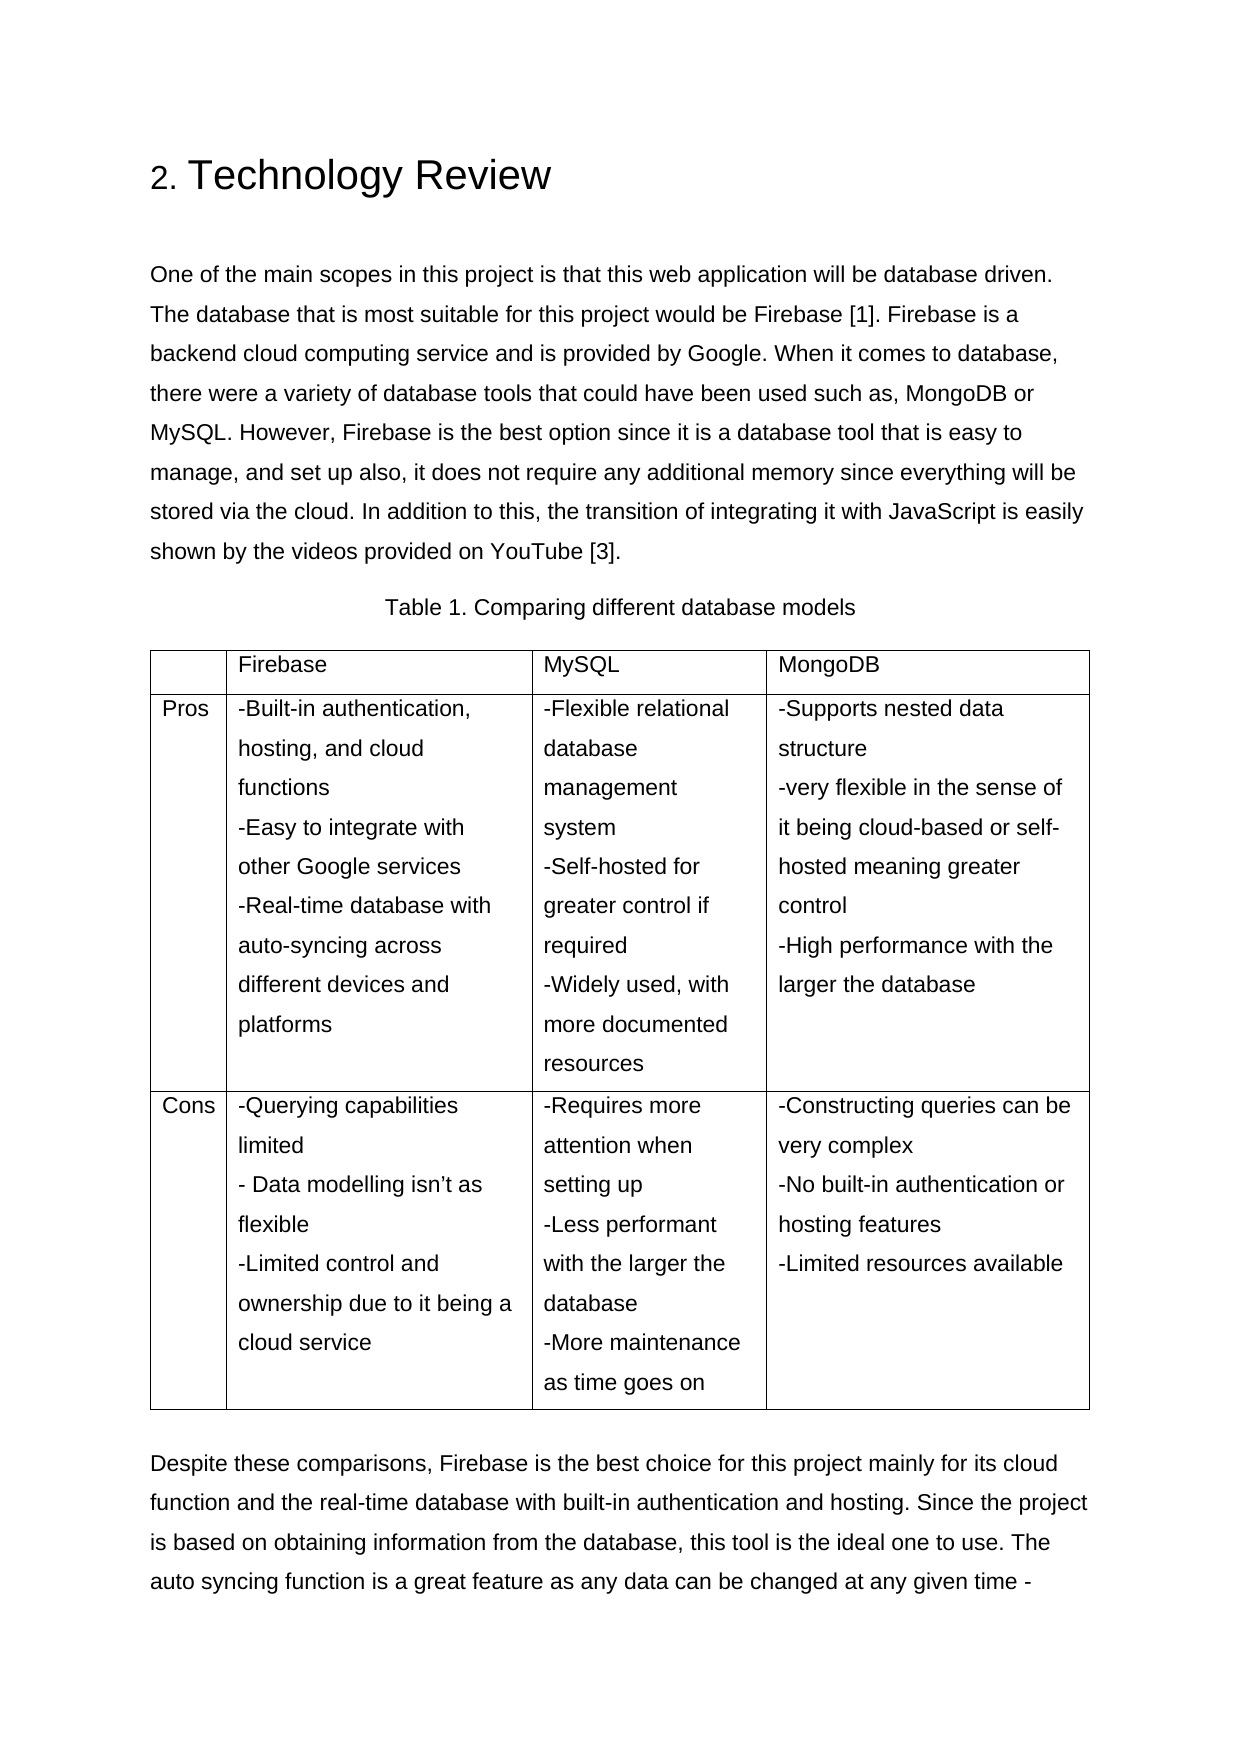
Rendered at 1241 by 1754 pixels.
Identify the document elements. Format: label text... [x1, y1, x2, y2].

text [150, 1410, 1090, 1594]
table_cell -Supports nested data structure -very flexible in the sense of it being cloud-based or self-hosted meaning greater control -High performance with the larger the database [767, 695, 1089, 1091]
table_cell Cons [151, 1092, 226, 1409]
text One of the main scopes in this project is that this web application will be database driven. The database that is most suitable for this project would be Firebase [1]. Firebase is a backend cloud computing service and is provided by Google. When it comes to database, there were a variety of database tools that could have been used such as, MongoDB or MySQL. However, Firebase is the best option since it is a database tool that is easy to manage, and set up also, it does not require any additional memory since everything will be stored via the cloud. In addition to this, the transition of integrating it with JavaScript is easily shown by the videos provided on YouTube [3]. [150, 222, 1090, 564]
table_cell -Requires more attention when setting up -Less performant with the larger the database -More maintenance as time goes on [533, 1092, 766, 1409]
table_cell -Querying capabilities limited - Data modelling isn’t as flexible -Limited control and ownership due to it being a cloud service [227, 1092, 532, 1409]
table_cell -Built-in authentication, hosting, and cloud functions -Easy to integrate with other Google services -Real-time database with auto-syncing across different devices and platforms [227, 695, 532, 1091]
table_header MongoDB [767, 651, 1089, 694]
table_header Firebase [227, 651, 532, 694]
table_cell Pros [151, 695, 226, 1091]
subtitle Technology Review [150, 150, 1090, 198]
table_header MySQL [533, 651, 766, 694]
table_cell -Constructing queries can be very complex -No built-in authentication or hosting features -Limited resources available [767, 1092, 1089, 1409]
table_cell -Flexible relational database management system -Self-hosted for greater control if required -Widely used, with more documented resources [533, 695, 766, 1091]
table_header [151, 651, 226, 694]
text Table 1. Comparing different database models [150, 594, 1090, 620]
